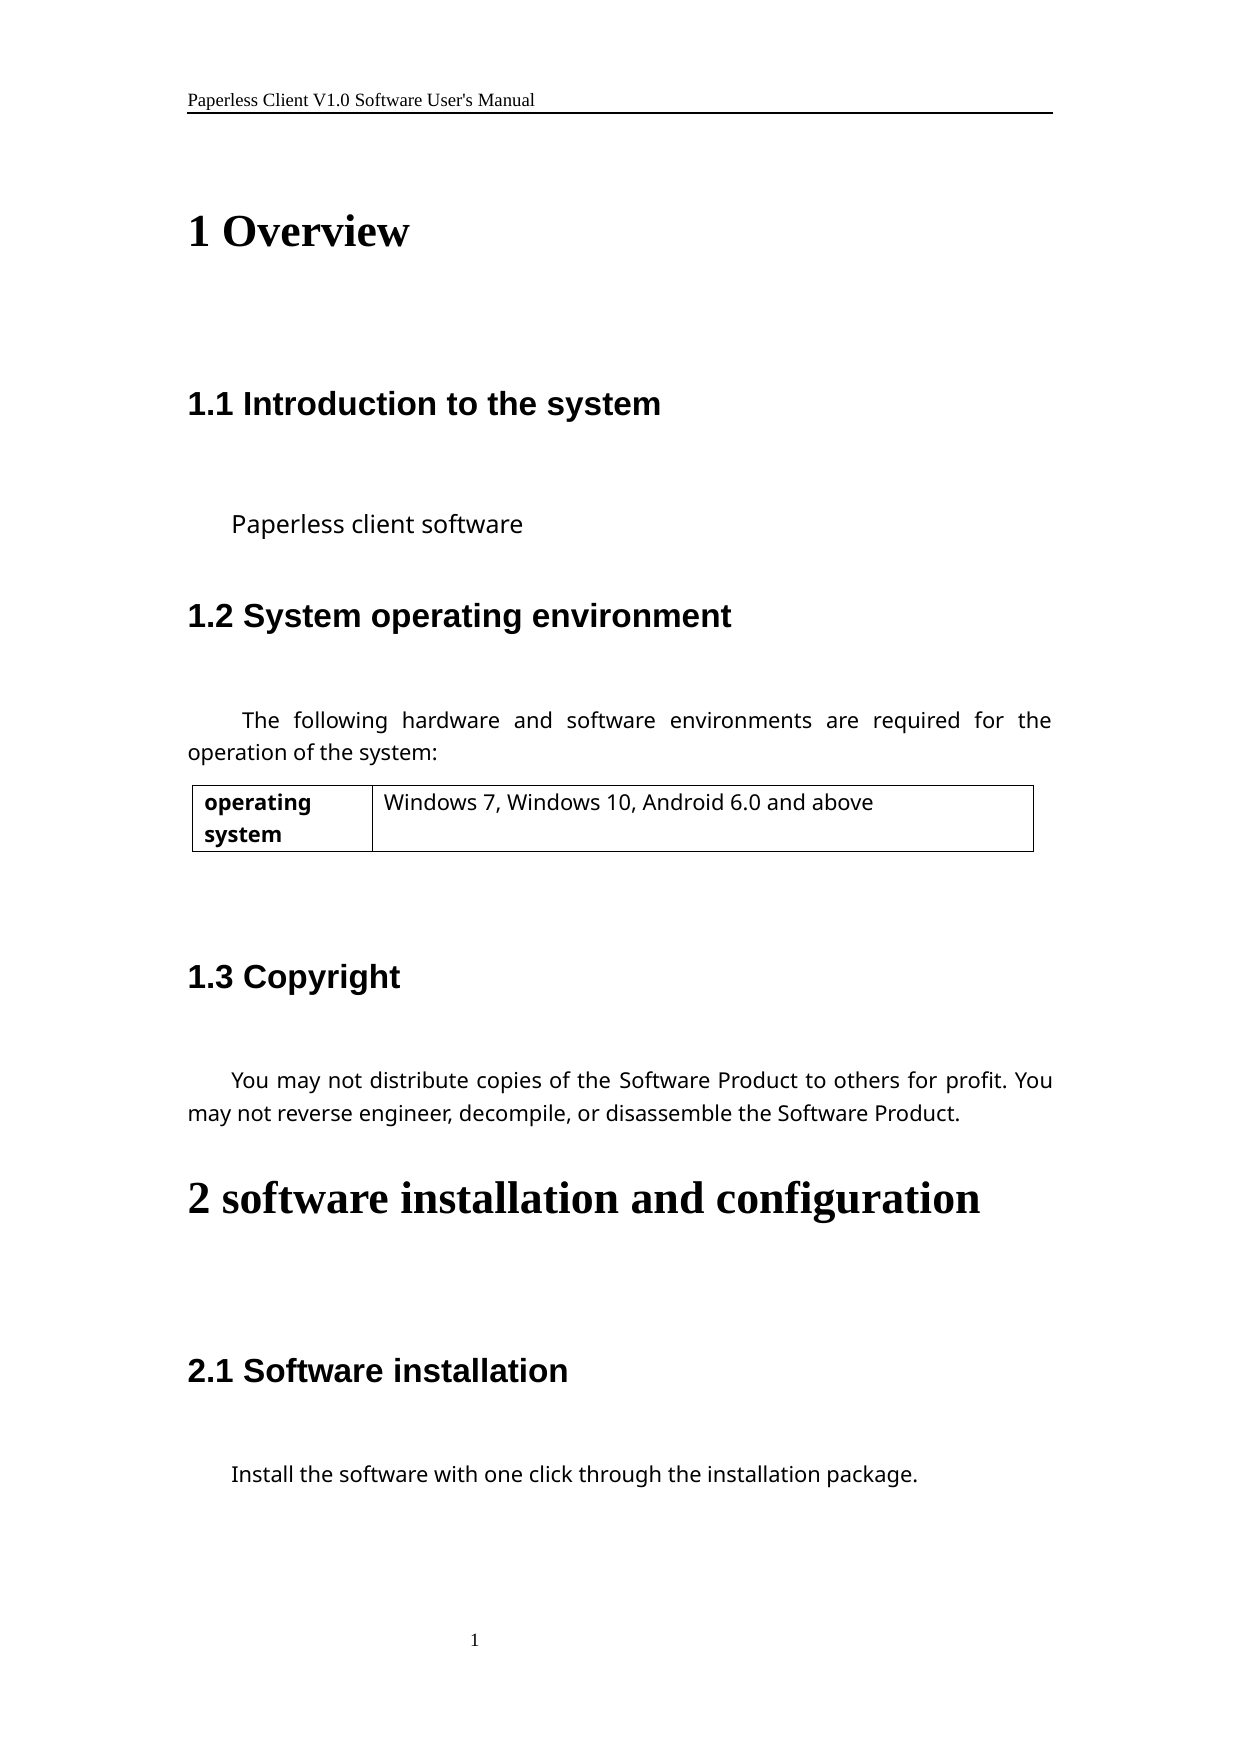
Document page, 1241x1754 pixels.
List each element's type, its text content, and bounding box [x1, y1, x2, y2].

table_header operating system [193, 786, 372, 851]
subtitle 1.3 Copyright [187, 944, 1053, 1009]
subtitle 2 software installation and configuration [187, 1164, 1053, 1229]
subtitle 1.1 Introduction to the system [187, 371, 1053, 436]
text Paperless client software [187, 491, 1053, 556]
list Install the software with one click through the installation package. [187, 1458, 1053, 1491]
subtitle 1.2 System operating environment [187, 583, 1053, 648]
subtitle 1 Overview [187, 197, 1053, 262]
text The following hardware and software environments are required for the operation of the system: [187, 703, 1053, 768]
subtitle 2.1 Software installation [187, 1338, 1053, 1403]
text You may not distribute copies of the Software Product to others for profit. You may not reverse engineer, decompile, or disassemble the Software Product. [187, 1064, 1053, 1129]
table_header Windows 7, Windows 10, Android 6.0 and above [373, 786, 1033, 851]
